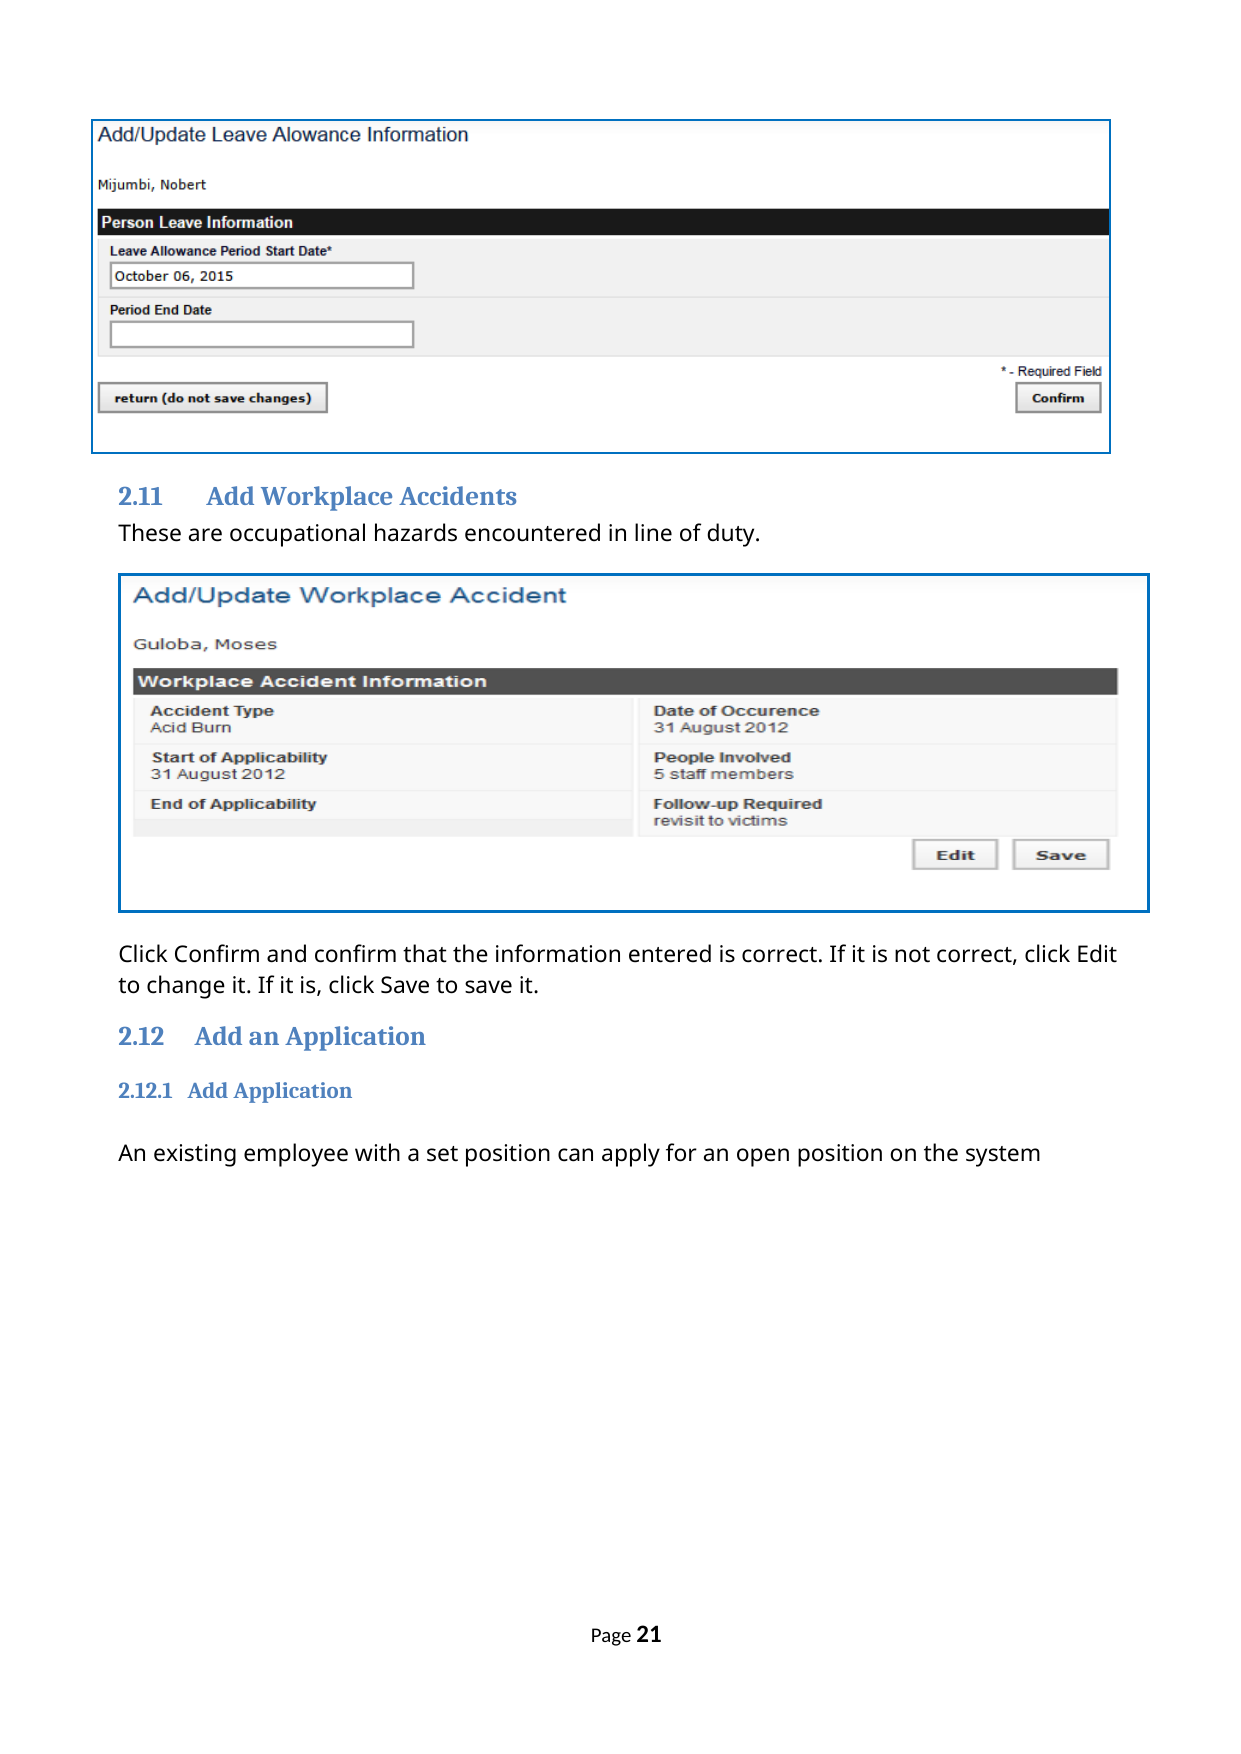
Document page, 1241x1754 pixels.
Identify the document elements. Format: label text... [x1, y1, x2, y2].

text These are occupational hazards encountered in line of duty. [118, 517, 1134, 548]
subtitle Add Application [118, 1078, 1134, 1104]
picture [93, 121, 1109, 452]
text An existing employee with a set position can apply for an open position on the system [118, 1137, 1134, 1168]
picture [121, 576, 1147, 910]
subtitle Add Workplace Accidents [118, 481, 1134, 512]
subtitle Add an Application [118, 1021, 1134, 1052]
text Click Confirm and confirm that the information entered is correct. If it is not correct, click Edit to change it. If it is, click Save to save it. [118, 938, 1134, 1000]
